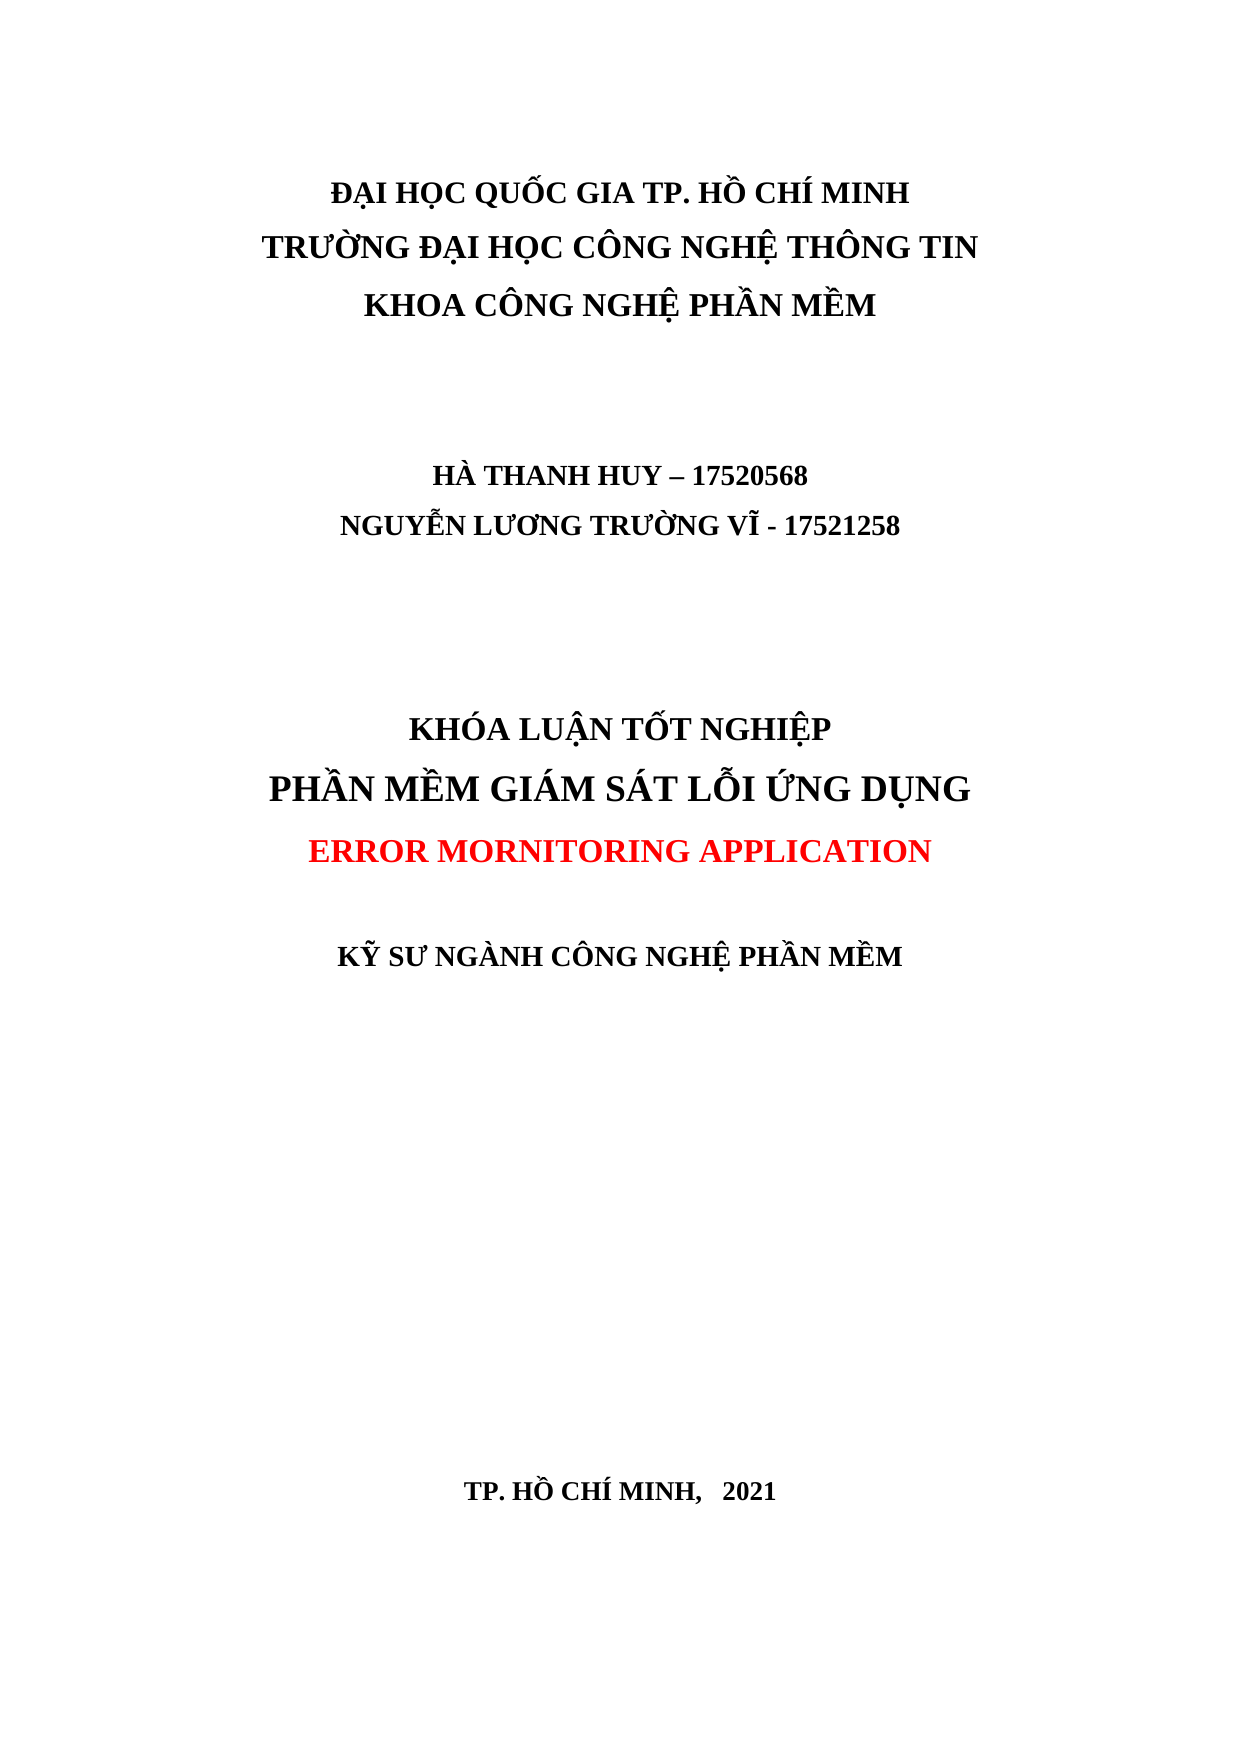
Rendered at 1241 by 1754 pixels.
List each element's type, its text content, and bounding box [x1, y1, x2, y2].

text KHÓA LUẬN TỐT NGHIỆP [150, 709, 1090, 748]
text NGUYỄN LƯƠNG TRƯỜNG VĨ - 17521258 [150, 508, 1090, 542]
text ĐẠI HỌC QUỐC GIA TP. HỒ CHÍ MINH [150, 174, 1090, 210]
text TRƯỜNG ĐẠI HỌC CÔNG NGHỆ THÔNG TIN [150, 228, 1090, 266]
text TP. HỒ CHÍ MINH, 2021 [150, 1474, 1090, 1506]
text HÀ THANH HUY – 17520568 [150, 458, 1090, 491]
text ERROR MORNITORING APPLICATION [150, 832, 1090, 870]
text KỸ SƯ NGÀNH CÔNG NGHỆ PHẦN MỀM [150, 939, 1090, 973]
text KHOA CÔNG NGHỆ PHẦN MỀM [150, 285, 1090, 324]
text PHẦN MỀM GIÁM SÁT LỖI ỨNG DỤNG [150, 767, 1090, 810]
